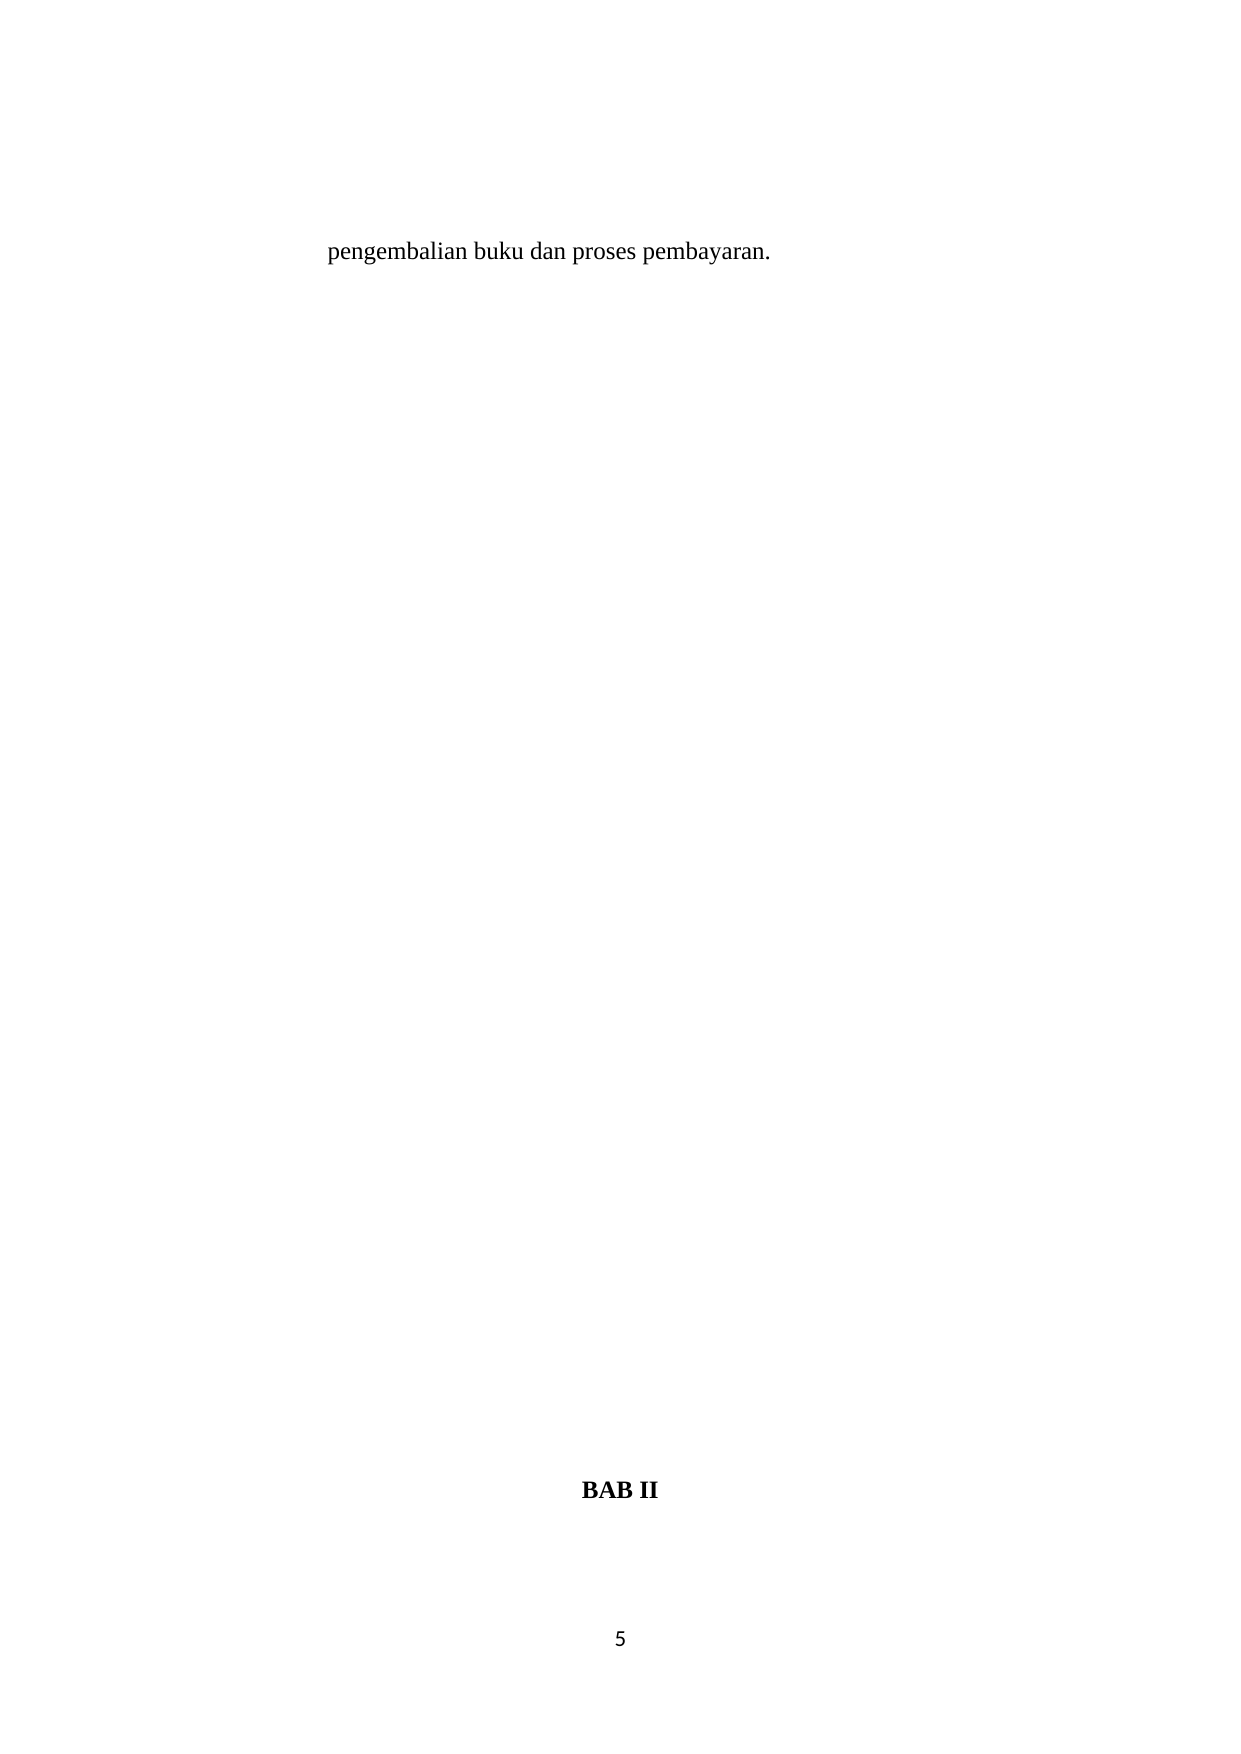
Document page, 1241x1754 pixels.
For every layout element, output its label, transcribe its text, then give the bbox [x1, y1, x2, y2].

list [290, 236, 1063, 265]
text BAB II [177, 1475, 1063, 1504]
